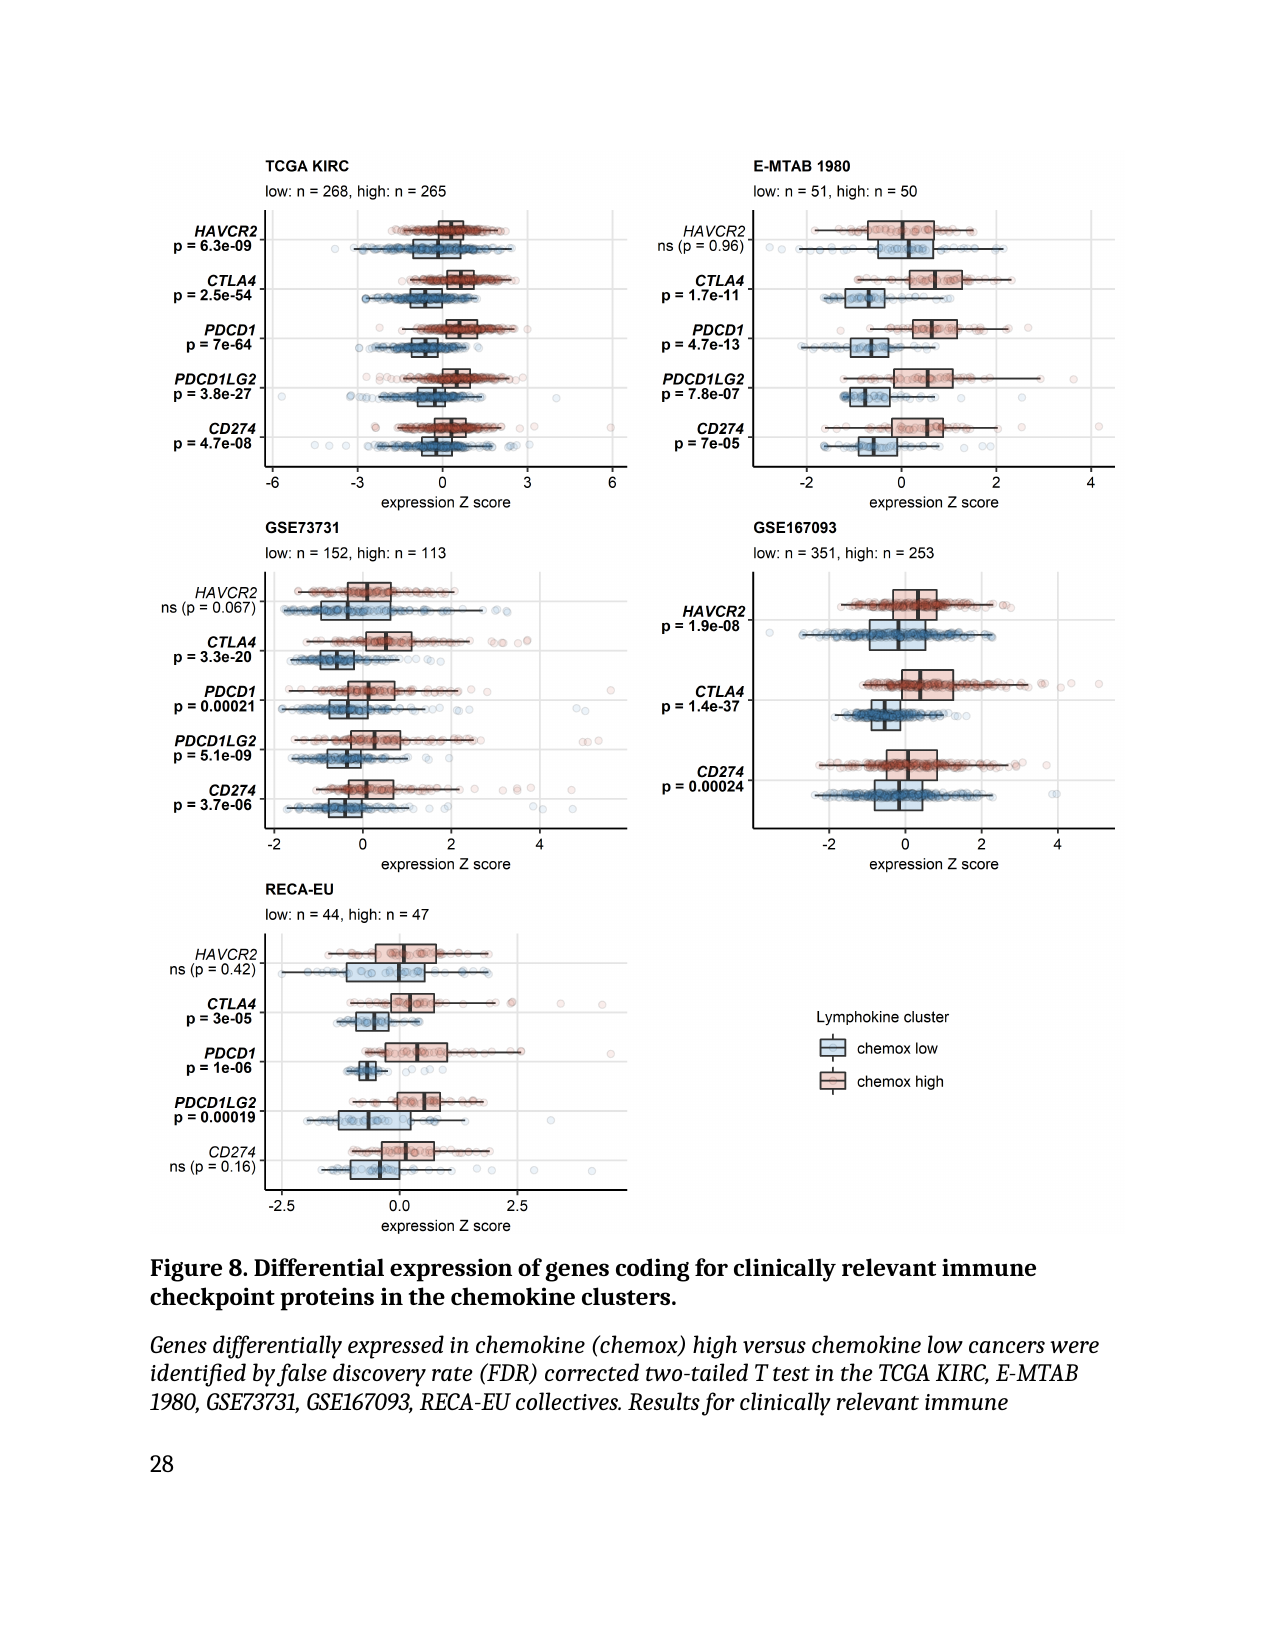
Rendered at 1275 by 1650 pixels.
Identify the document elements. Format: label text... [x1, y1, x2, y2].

text Figure 8. Differential expression of genes coding for clinically relevant immune checkpoint proteins in the chemokine clusters. [150, 1254, 1125, 1312]
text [150, 1331, 1125, 1417]
picture [150, 150, 1125, 1234]
